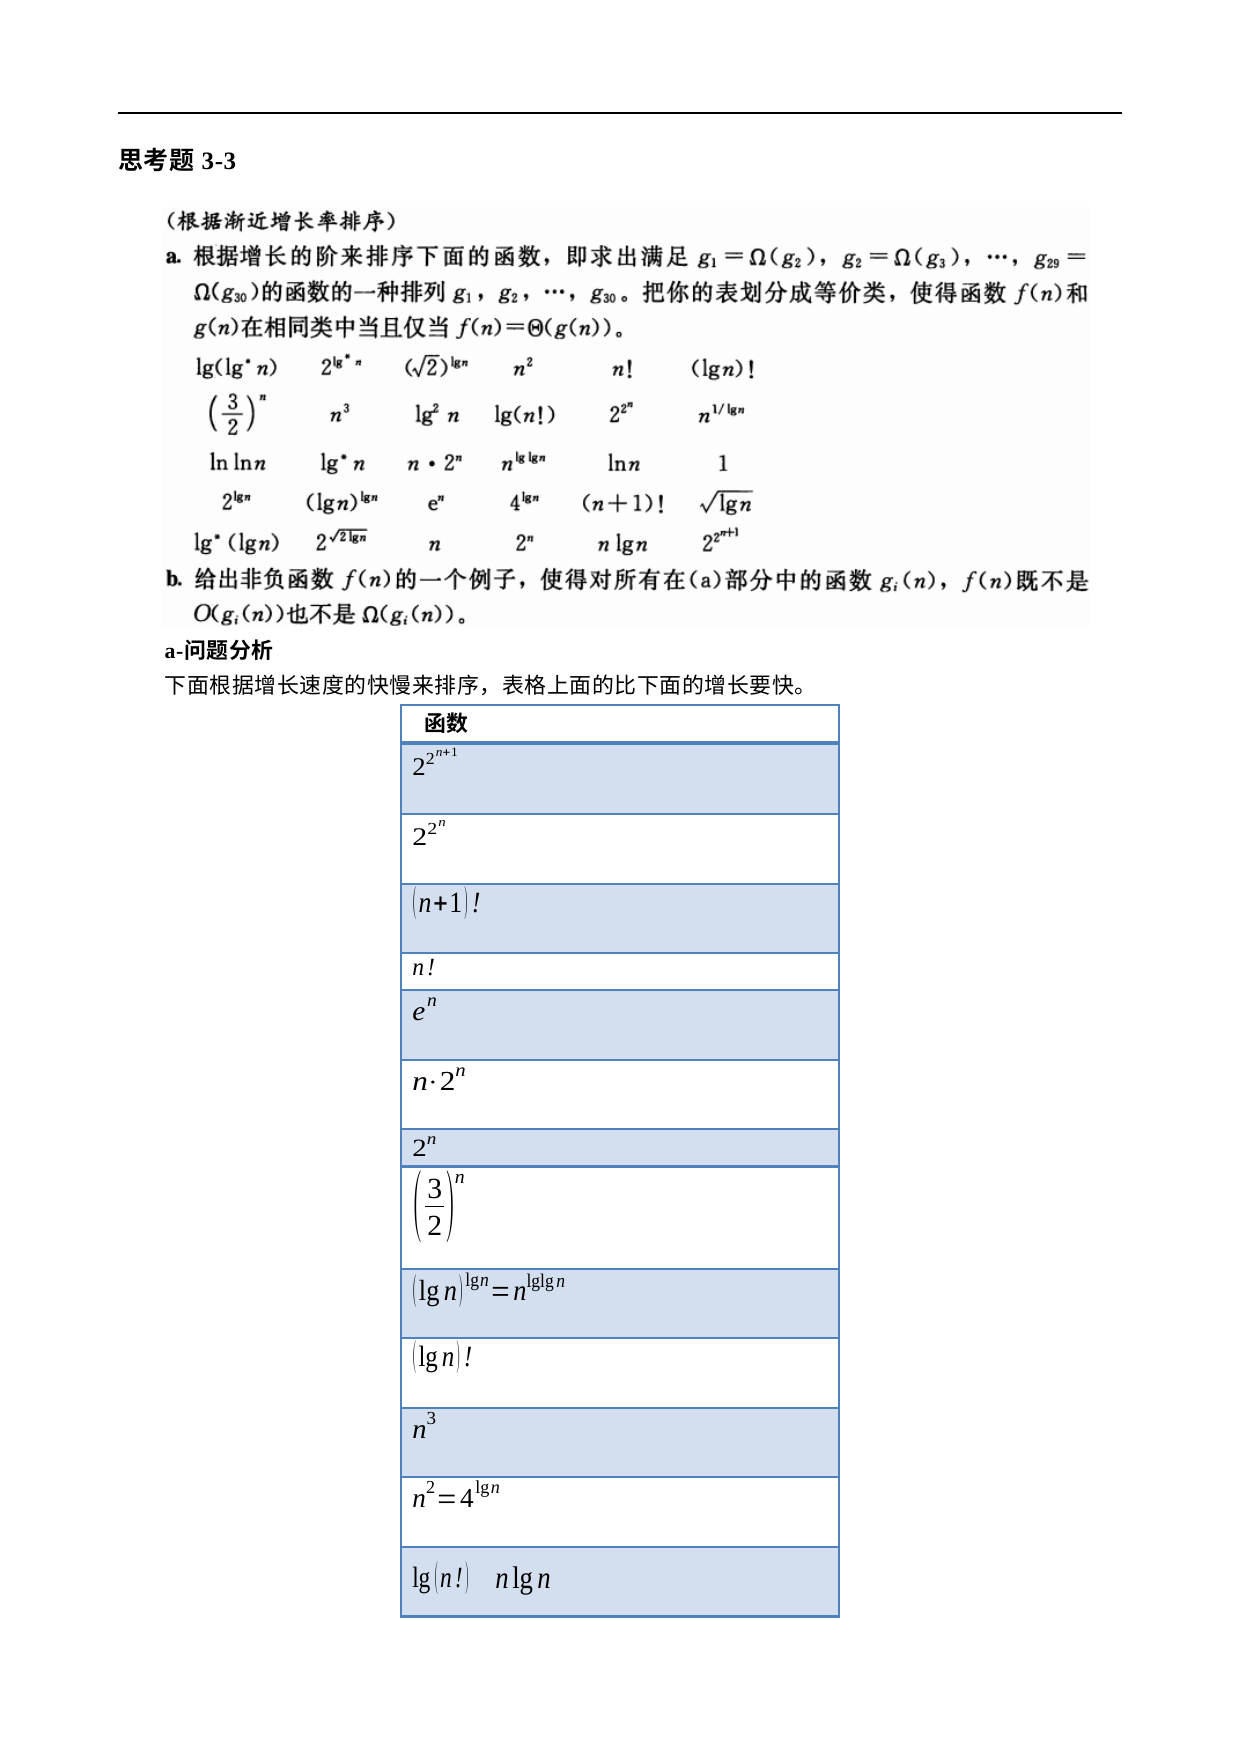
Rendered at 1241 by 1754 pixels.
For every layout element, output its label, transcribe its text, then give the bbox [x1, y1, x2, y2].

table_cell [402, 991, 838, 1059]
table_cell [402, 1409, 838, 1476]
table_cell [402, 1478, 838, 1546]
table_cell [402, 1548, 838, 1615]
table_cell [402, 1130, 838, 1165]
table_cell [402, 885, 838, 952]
text 下面根据增长速度的快慢来排序，表格上面的比下面的增长要快。 [118, 668, 1122, 700]
text a-问题分析 [118, 632, 1122, 665]
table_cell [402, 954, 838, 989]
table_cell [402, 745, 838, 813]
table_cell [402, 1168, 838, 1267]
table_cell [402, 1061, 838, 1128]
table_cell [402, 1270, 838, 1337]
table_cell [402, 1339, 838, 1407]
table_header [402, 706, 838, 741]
subtitle 思考题 3-3 [118, 126, 1122, 191]
picture [161, 207, 1091, 627]
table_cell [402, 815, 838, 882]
